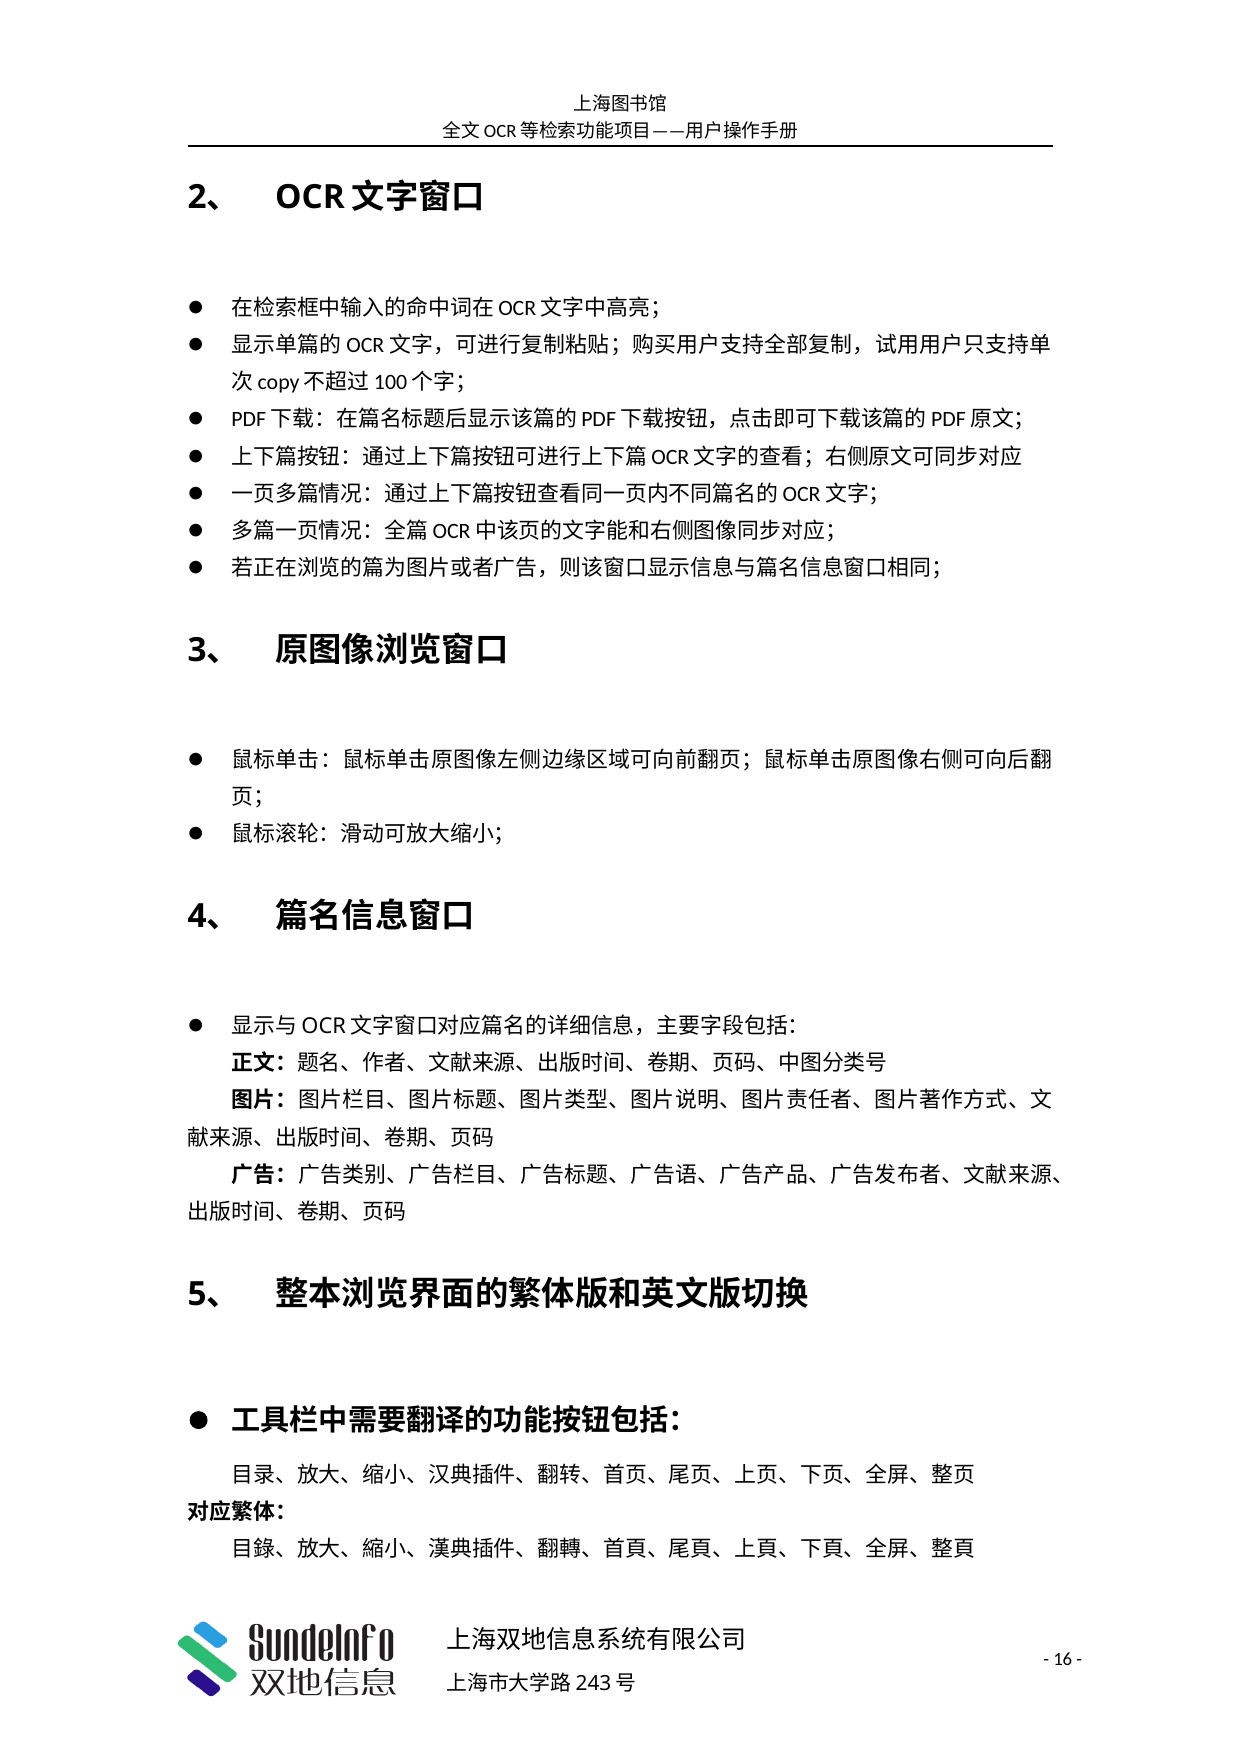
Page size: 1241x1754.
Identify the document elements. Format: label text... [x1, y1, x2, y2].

list 鼠标滚轮：滑动可放大缩小； [187, 816, 1053, 848]
text 目錄、放大、縮小、漢典插件、翻轉、首頁、尾頁、上頁、下頁、全屏、整頁 [187, 1531, 1053, 1563]
list 上下篇按钮：通过上下篇按钮可进行上下篇OCR文字的查看；右侧原文可同步对应 [187, 438, 1053, 471]
text 目录、放大、缩小、汉典插件、翻转、首页、尾页、上页、下页、全屏、整页 [231, 1457, 1053, 1489]
list 若正在浏览的篇为图片或者广告，则该窗口显示信息与篇名信息窗口相同； [187, 550, 1053, 582]
list 多篇一页情况：全篇OCR中该页的文字能和右侧图像同步对应； [187, 513, 1053, 545]
subtitle 整本浏览界面的繁体版和英文版切换 [187, 1258, 1053, 1323]
text 正文：题名、作者、文献来源、出版时间、卷期、页码、中图分类号 [187, 1045, 1053, 1077]
subtitle 原图像浏览窗口 [187, 614, 1053, 679]
list 显示与OCR文字窗口对应篇名的详细信息，主要字段包括： [187, 1008, 1053, 1040]
list 鼠标单击：鼠标单击原图像左侧边缘区域可向前翻页；鼠标单击原图像右侧可向后翻页； [187, 741, 1053, 811]
text 对应繁体： [187, 1494, 1053, 1526]
subtitle 篇名信息窗口 [187, 880, 1053, 945]
list PDF下载：在篇名标题后显示该篇的PDF下载按钮，点击即可下载该篇的PDF原文； [187, 401, 1053, 433]
picture [172, 1615, 403, 1702]
text 广告：广告类别、广告栏目、广告标题、广告语、广告产品、广告发布者、文献来源、出版时间、卷期、页码 [187, 1156, 1053, 1226]
list 一页多篇情况：通过上下篇按钮查看同一页内不同篇名的OCR文字； [187, 475, 1053, 508]
list 在检索框中输入的命中词在OCR文字中高亮； [187, 289, 1053, 322]
list 显示单篇的OCR文字，可进行复制粘贴；购买用户支持全部复制，试用用户只支持单次copy不超过100个字； [187, 327, 1053, 396]
list 工具栏中需要翻译的功能按钮包括： [187, 1385, 1053, 1450]
subtitle OCR文字窗口 [187, 162, 1053, 227]
text 图片：图片栏目、图片标题、图片类型、图片说明、图片责任者、图片著作方式、文献来源、出版时间、卷期、页码 [187, 1082, 1053, 1152]
